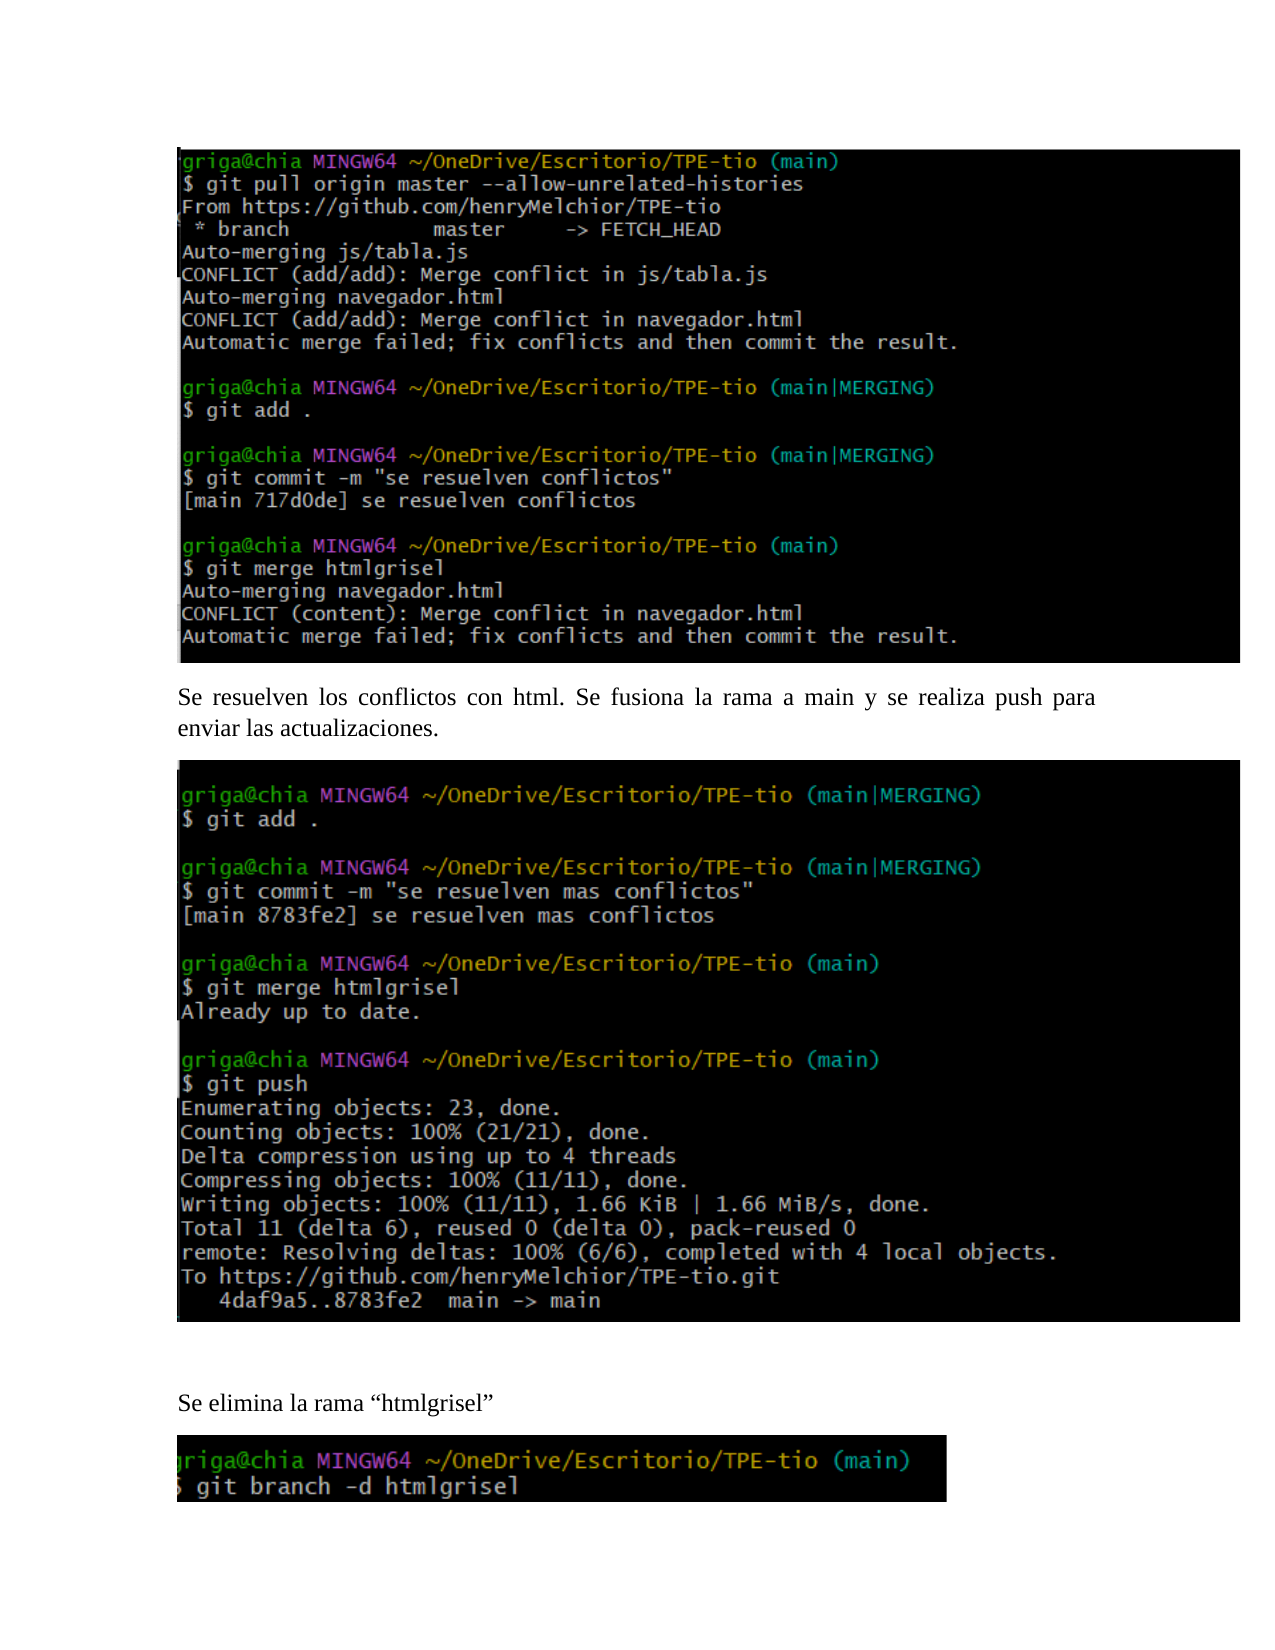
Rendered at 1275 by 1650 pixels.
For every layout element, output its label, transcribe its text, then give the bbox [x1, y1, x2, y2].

picture [177, 147, 1241, 663]
picture [177, 1435, 947, 1502]
picture [177, 760, 1241, 1322]
text Se elimina la rama “htmlgrisel” [177, 1388, 1098, 1417]
text Se resuelven los conflictos con html. Se fusiona la rama a main y se realiza push para enviar las actualizaciones. [177, 682, 1098, 741]
